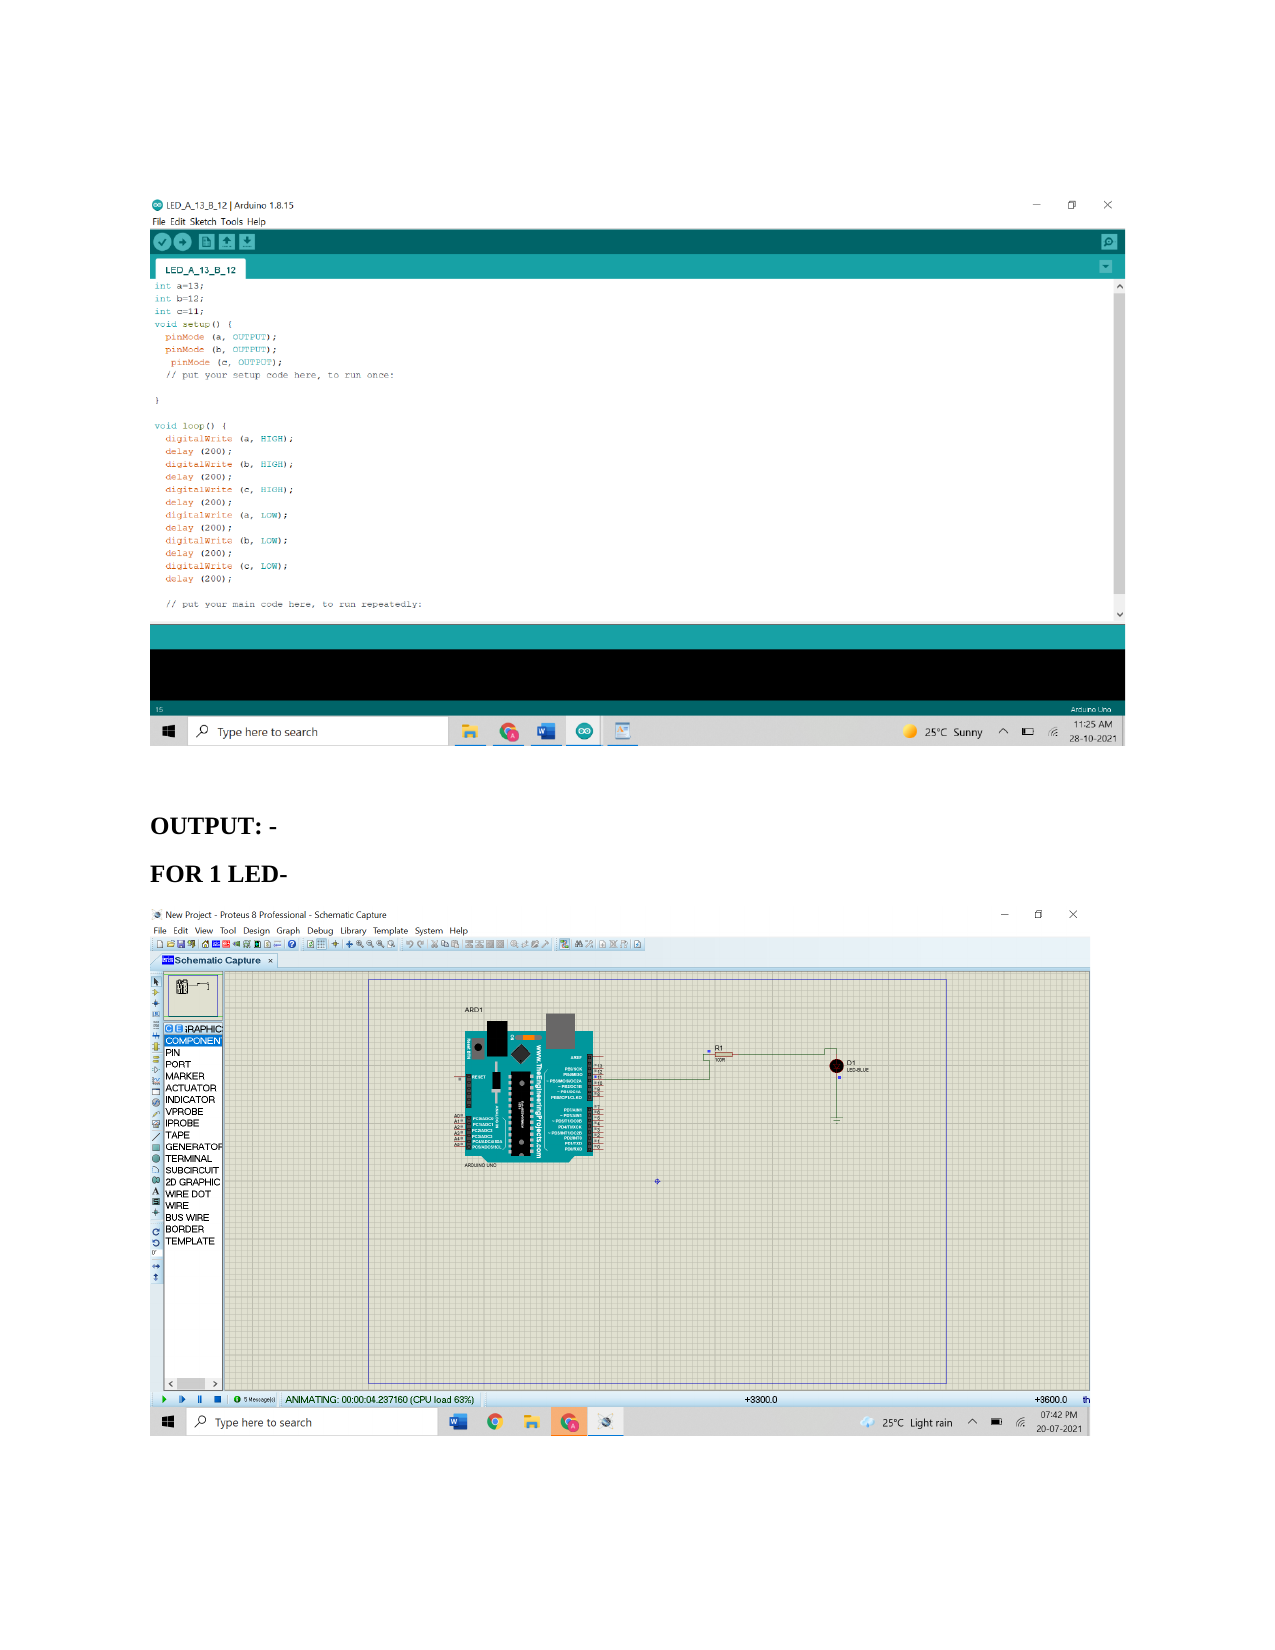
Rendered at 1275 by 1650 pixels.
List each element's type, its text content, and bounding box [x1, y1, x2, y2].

text OUTPUT: - [150, 811, 1125, 840]
text FOR 1 LED- [150, 859, 1125, 887]
picture [150, 196, 1125, 746]
picture [150, 906, 1091, 1436]
